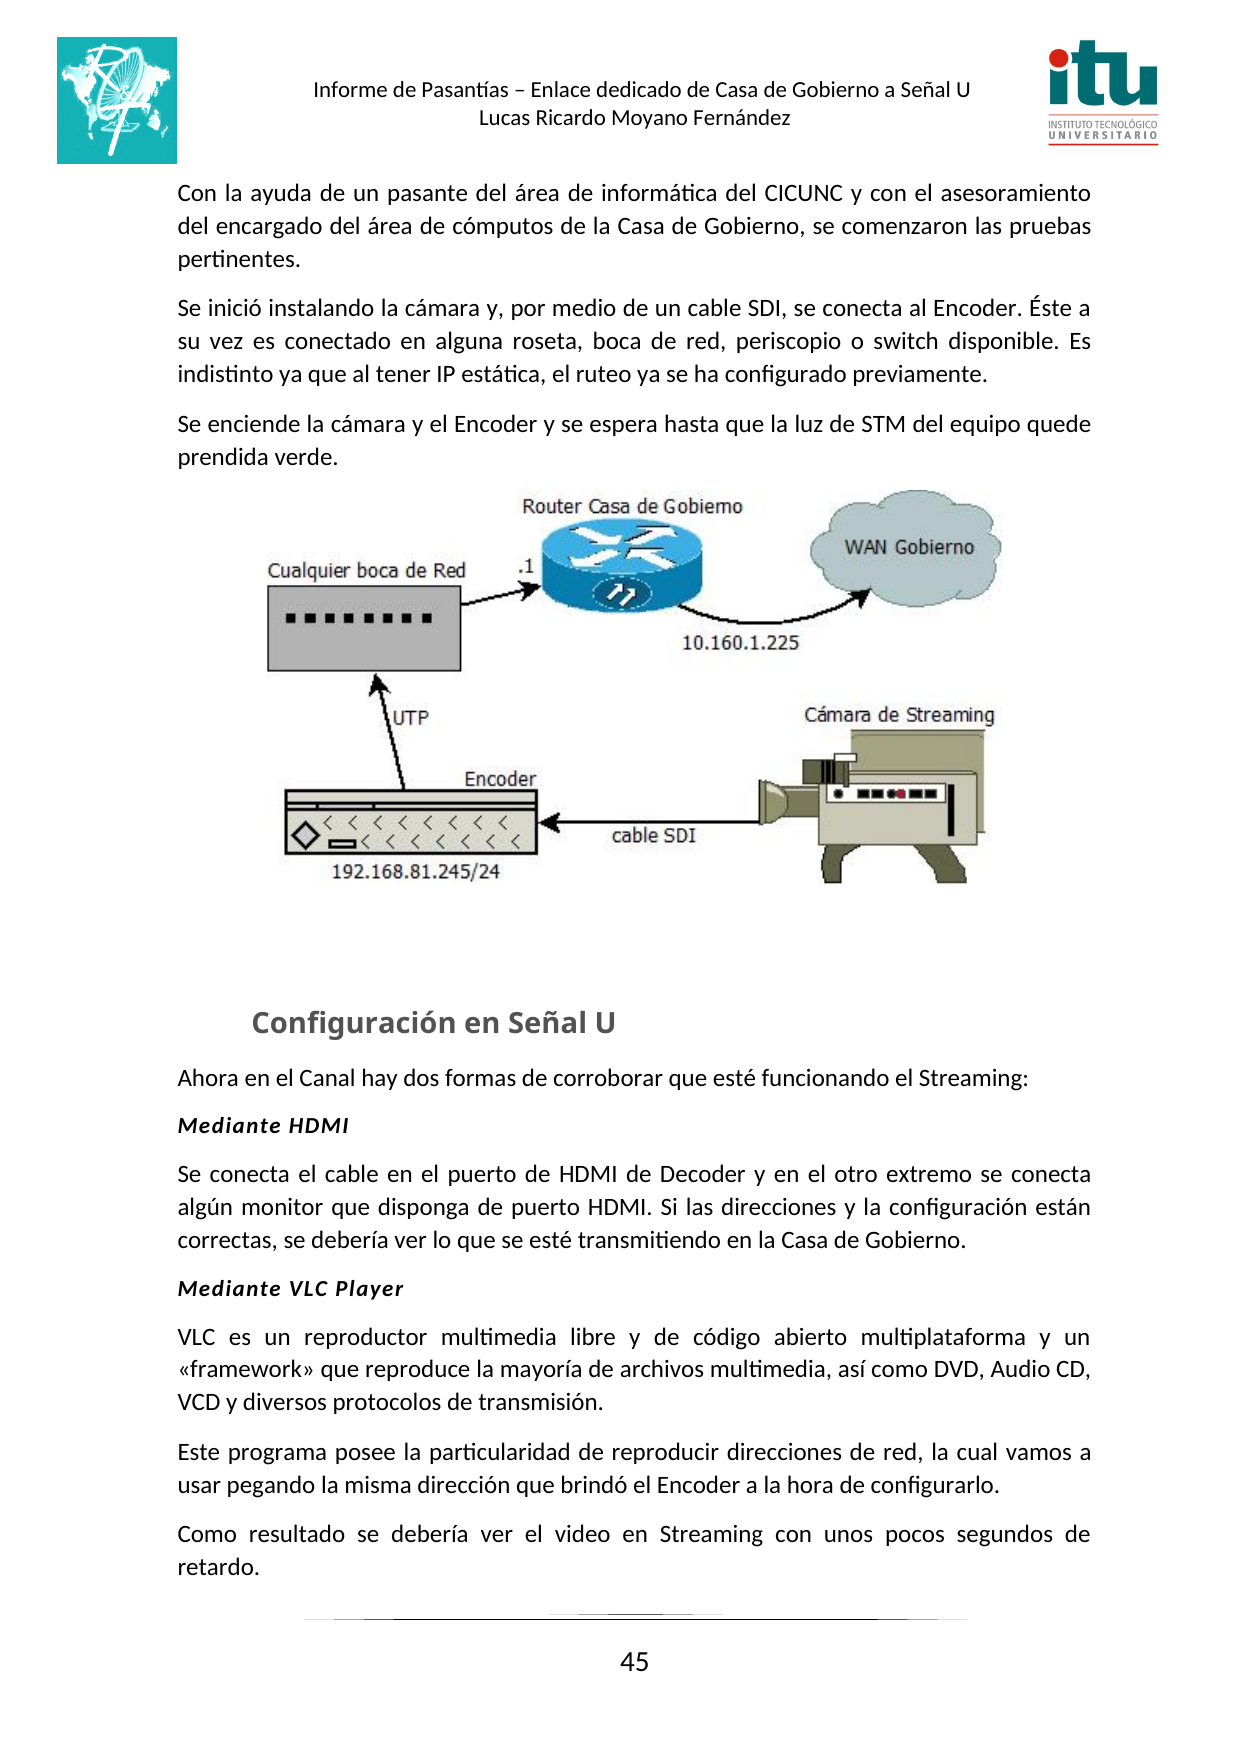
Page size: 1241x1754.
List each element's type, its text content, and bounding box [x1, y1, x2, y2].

text Ahora en el Canal hay dos formas de corroborar que esté funcionando el Streaming: [177, 1062, 1092, 1092]
text Con la ayuda de un pasante del área de informática del CICUNC y con el asesoramiento del encargado del área de cómputos de la Casa de Gobierno, se comenzaron las pruebas pertinentes. [177, 177, 1092, 273]
subtitle Configuración en Señal U [251, 1002, 1092, 1042]
text Se inició instalando la cámara y, por medio de un cable SDI, se conecta al Encoder. Éste a su vez es conectado en alguna roseta, boca de red, periscopio o switch disponible. Es indistinto ya que al tener IP estática, el ruteo ya se ha configurado previamente. [177, 293, 1092, 389]
text Como resultado se debería ver el video en Streaming con unos pocos segundos de retardo. [177, 1519, 1092, 1582]
text Se enciende la cámara y el Encoder y se espera hasta que la luz de STM del equipo quede prendida verde. [177, 408, 1092, 471]
text VLC es un reproductor multimedia libre y de código abierto multiplataforma y un «framework» que reproduce la mayoría de archivos multimedia, así como DVD, Audio CD, VCD y diversos protocolos de transmisión. [177, 1321, 1092, 1417]
picture [1045, 37, 1161, 148]
subtitle Mediante VLC Player [177, 1274, 1092, 1302]
text Se conecta el cable en el puerto de HDMI de Decoder y en el otro extremo se conecta algún monitor que disponga de puerto HDMI. Si las direcciones y la configuración están correctas, se debería ver lo que se esté transmitiendo en la Casa de Gobierno. [177, 1158, 1092, 1255]
text Este programa posee la particularidad de reproducir direcciones de red, la cual vamos a usar pegando la misma dirección que brindó el Encoder a la hora de configurarlo. [177, 1436, 1092, 1499]
picture [57, 37, 177, 164]
subtitle Mediante HDMI [177, 1112, 1092, 1139]
picture [266, 490, 1003, 885]
